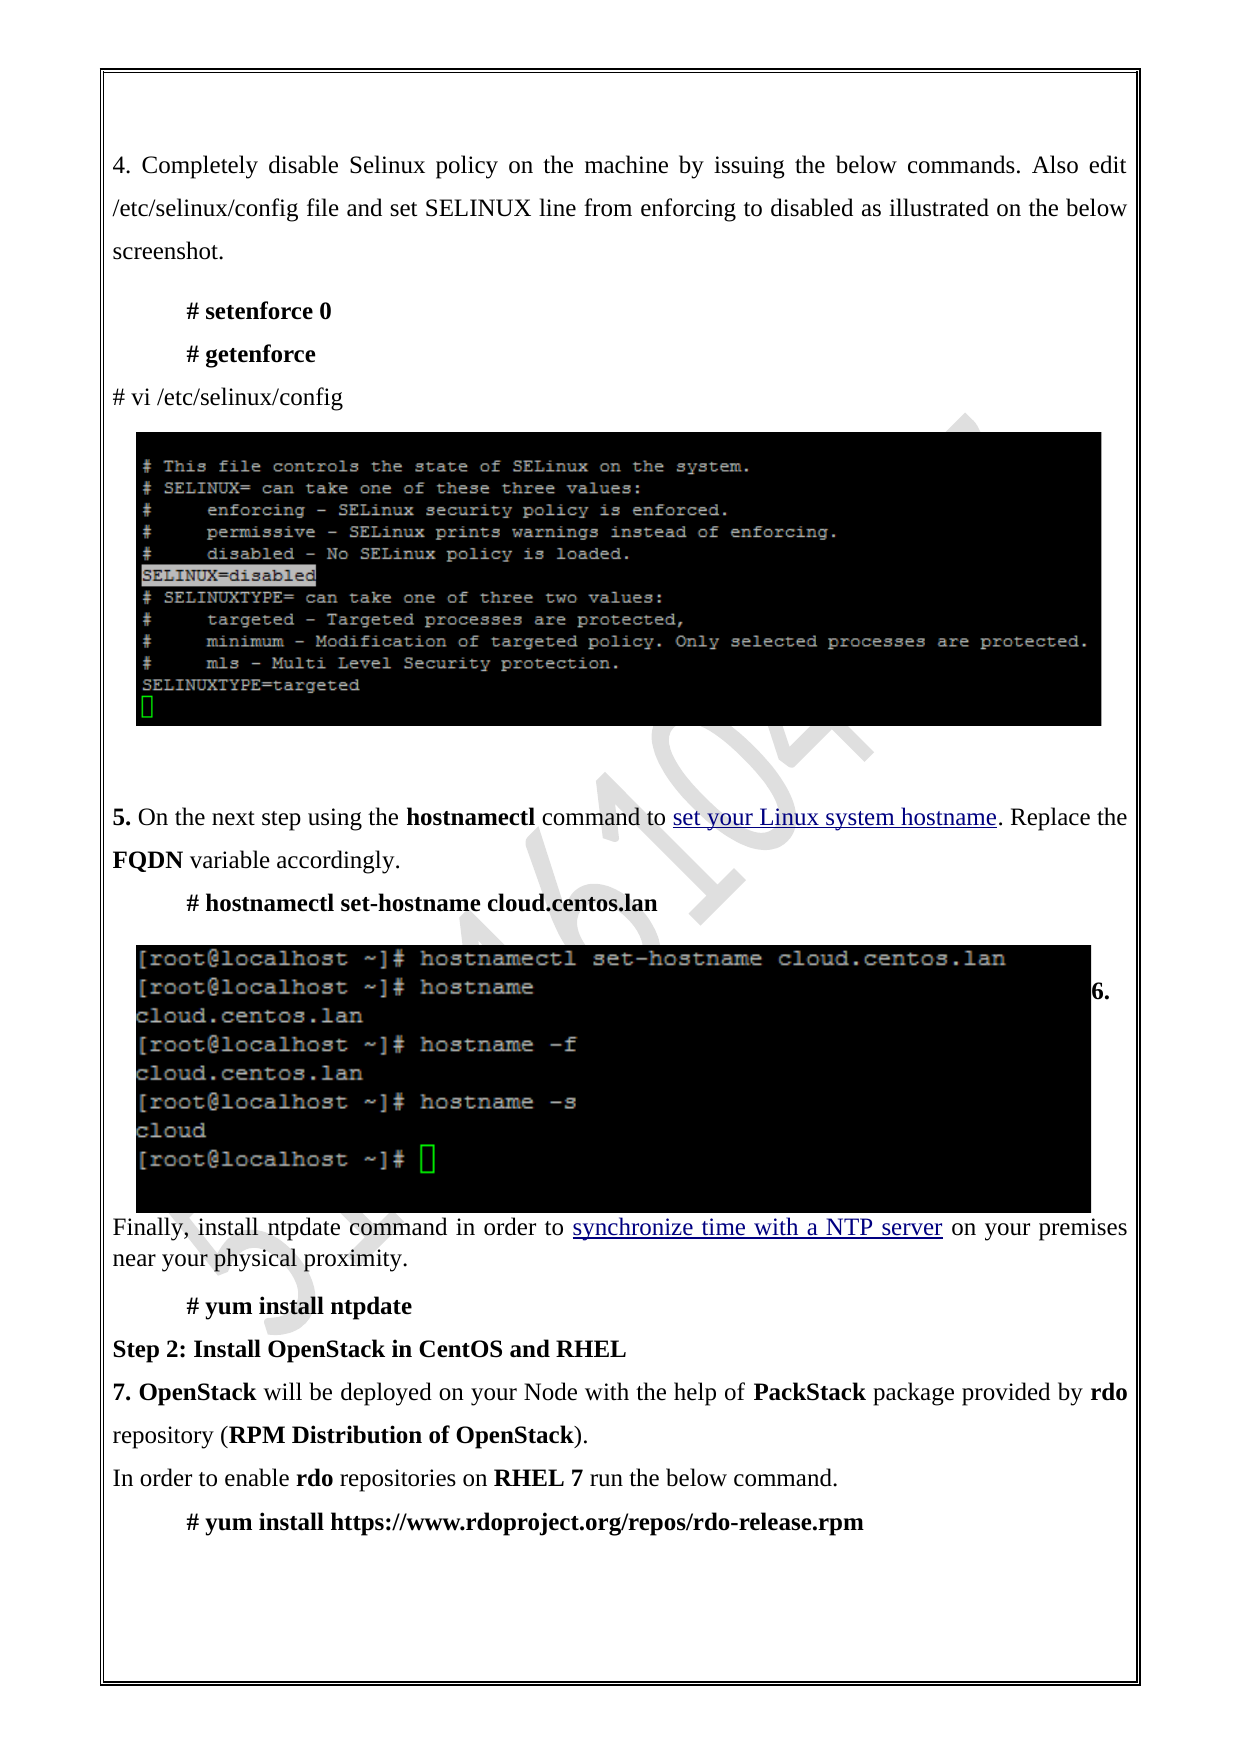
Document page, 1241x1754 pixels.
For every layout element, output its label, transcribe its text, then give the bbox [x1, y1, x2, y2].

subtitle Step 2: Install OpenStack in CentOS and RHEL [112, 1334, 1128, 1363]
text # vi /etc/selinux/config [112, 382, 1128, 411]
text # yum install ntpdate [112, 1291, 1128, 1320]
text 4. Completely disable Selinux policy on the machine by issuing the below commands. Also edit /etc/selinux/config file and set SELINUX line from enforcing to disabled as illustrated on the below screenshot. [112, 150, 1128, 265]
picture [136, 945, 1092, 1213]
picture [136, 432, 1102, 726]
text # getenforce [112, 339, 1128, 368]
text 7. OpenStack will be deployed on your Node with the help of PackStack package provided by rdo repository (RPM Distribution of OpenStack). [112, 1377, 1128, 1449]
text # hostnamectl set-hostname cloud.centos.lan [112, 888, 1128, 917]
text In order to enable rdo repositories on RHEL 7 run the below command. [112, 1463, 1128, 1492]
text 5. On the next step using the hostnamectl command to set your Linux system hostname. Replace the FQDN variable accordingly. [112, 802, 1128, 873]
text # setenforce 0 [112, 296, 1128, 325]
text # yum install https://www.rdoproject.org/repos/rdo-release.rpm [112, 1507, 1128, 1535]
